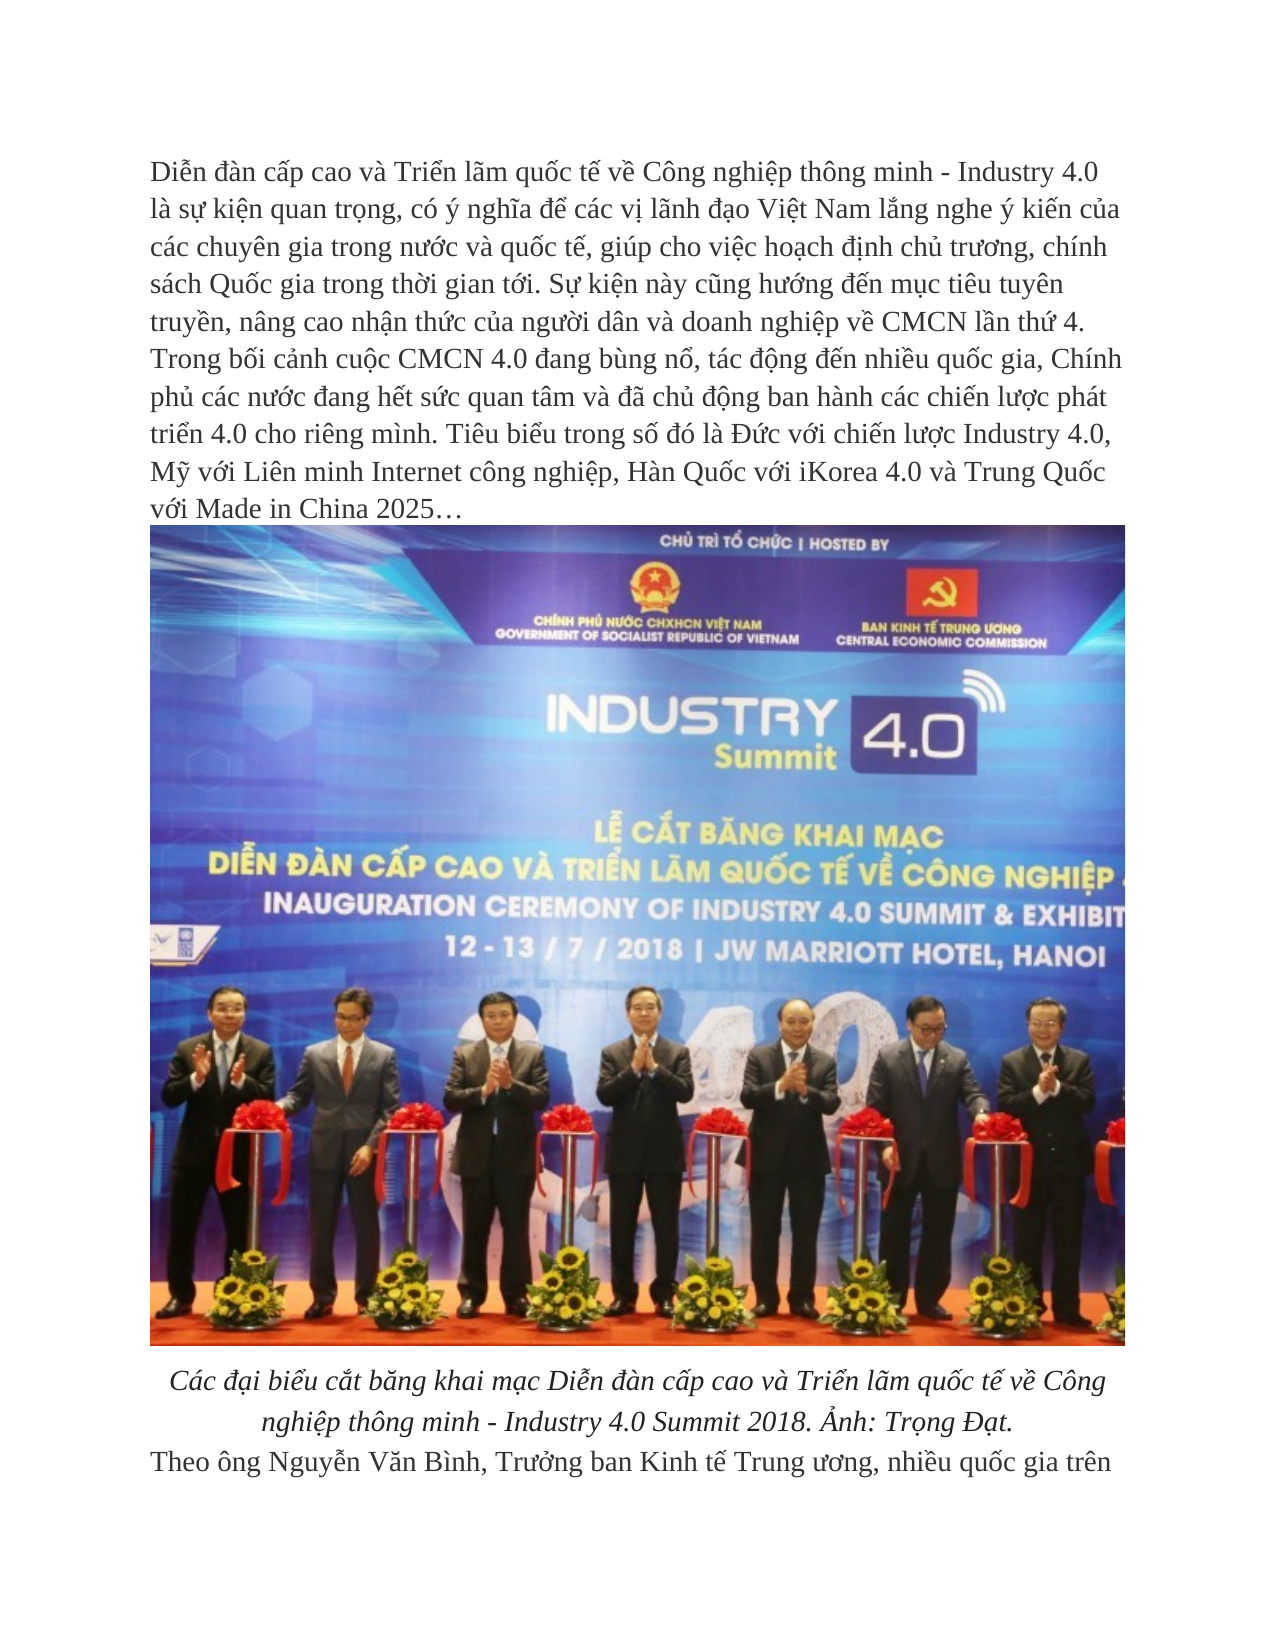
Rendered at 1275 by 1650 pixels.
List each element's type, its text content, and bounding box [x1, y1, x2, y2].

picture [150, 525, 1125, 1346]
text Trong bối cảnh cuộc CMCN 4.0 đang bùng nổ, tác động đến nhiều quốc gia, Chính phủ các nước đang hết sức quan tâm và đã chủ động ban hành các chiến lược phát triển 4.0 cho riêng mình. Tiêu biểu trong số đó là Đức với chiến lược Industry 4.0, Mỹ với Liên minh Internet công nghiệp, Hàn Quốc với iKorea 4.0 và Trung Quốc với Made in China 2025… [150, 337, 1125, 525]
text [150, 1441, 1125, 1478]
table_cell Các đại biểu cắt băng khai mạc Diễn đàn cấp cao và Triển lãm quốc tế về Công nghiệp thông minh - Industry 4.0 Summit 2018. Ảnh: Trọng Đạt. [150, 1346, 1125, 1441]
text Diễn đàn cấp cao và Triển lãm quốc tế về Công nghiệp thông minh - Industry 4.0 là sự kiện quan trọng, có ý nghĩa để các vị lãnh đạo Việt Nam lắng nghe ý kiến của các chuyên gia trong nước và quốc tế, giúp cho việc hoạch định chủ trương, chính sách Quốc gia trong thời gian tới. Sự kiện này cũng hướng đến mục tiêu tuyên truyền, nâng cao nhận thức của người dân và doanh nghiệp về CMCN lần thứ 4. [150, 150, 1125, 337]
